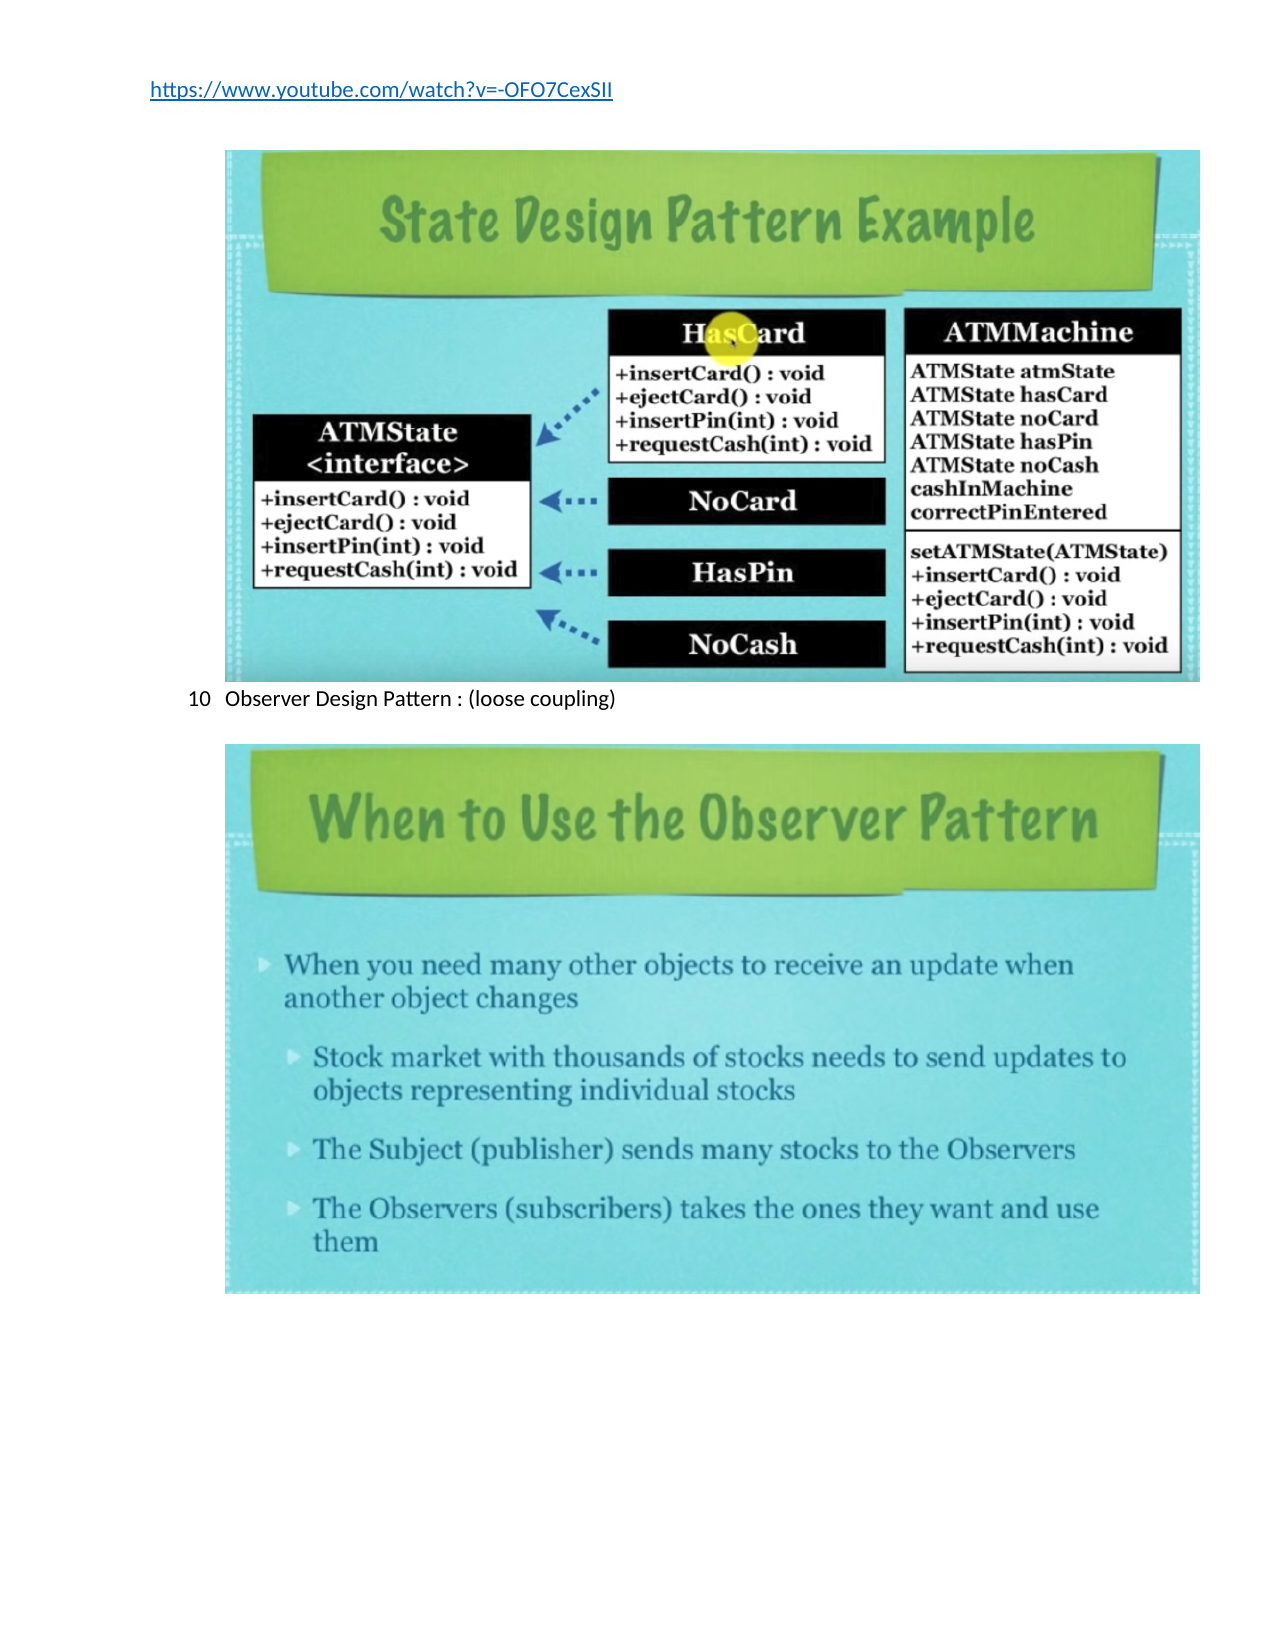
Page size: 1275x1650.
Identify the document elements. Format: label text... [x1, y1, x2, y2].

list Observer Design Pattern : (loose coupling) [187, 684, 1125, 712]
picture [225, 744, 1200, 1294]
picture [225, 150, 1200, 682]
